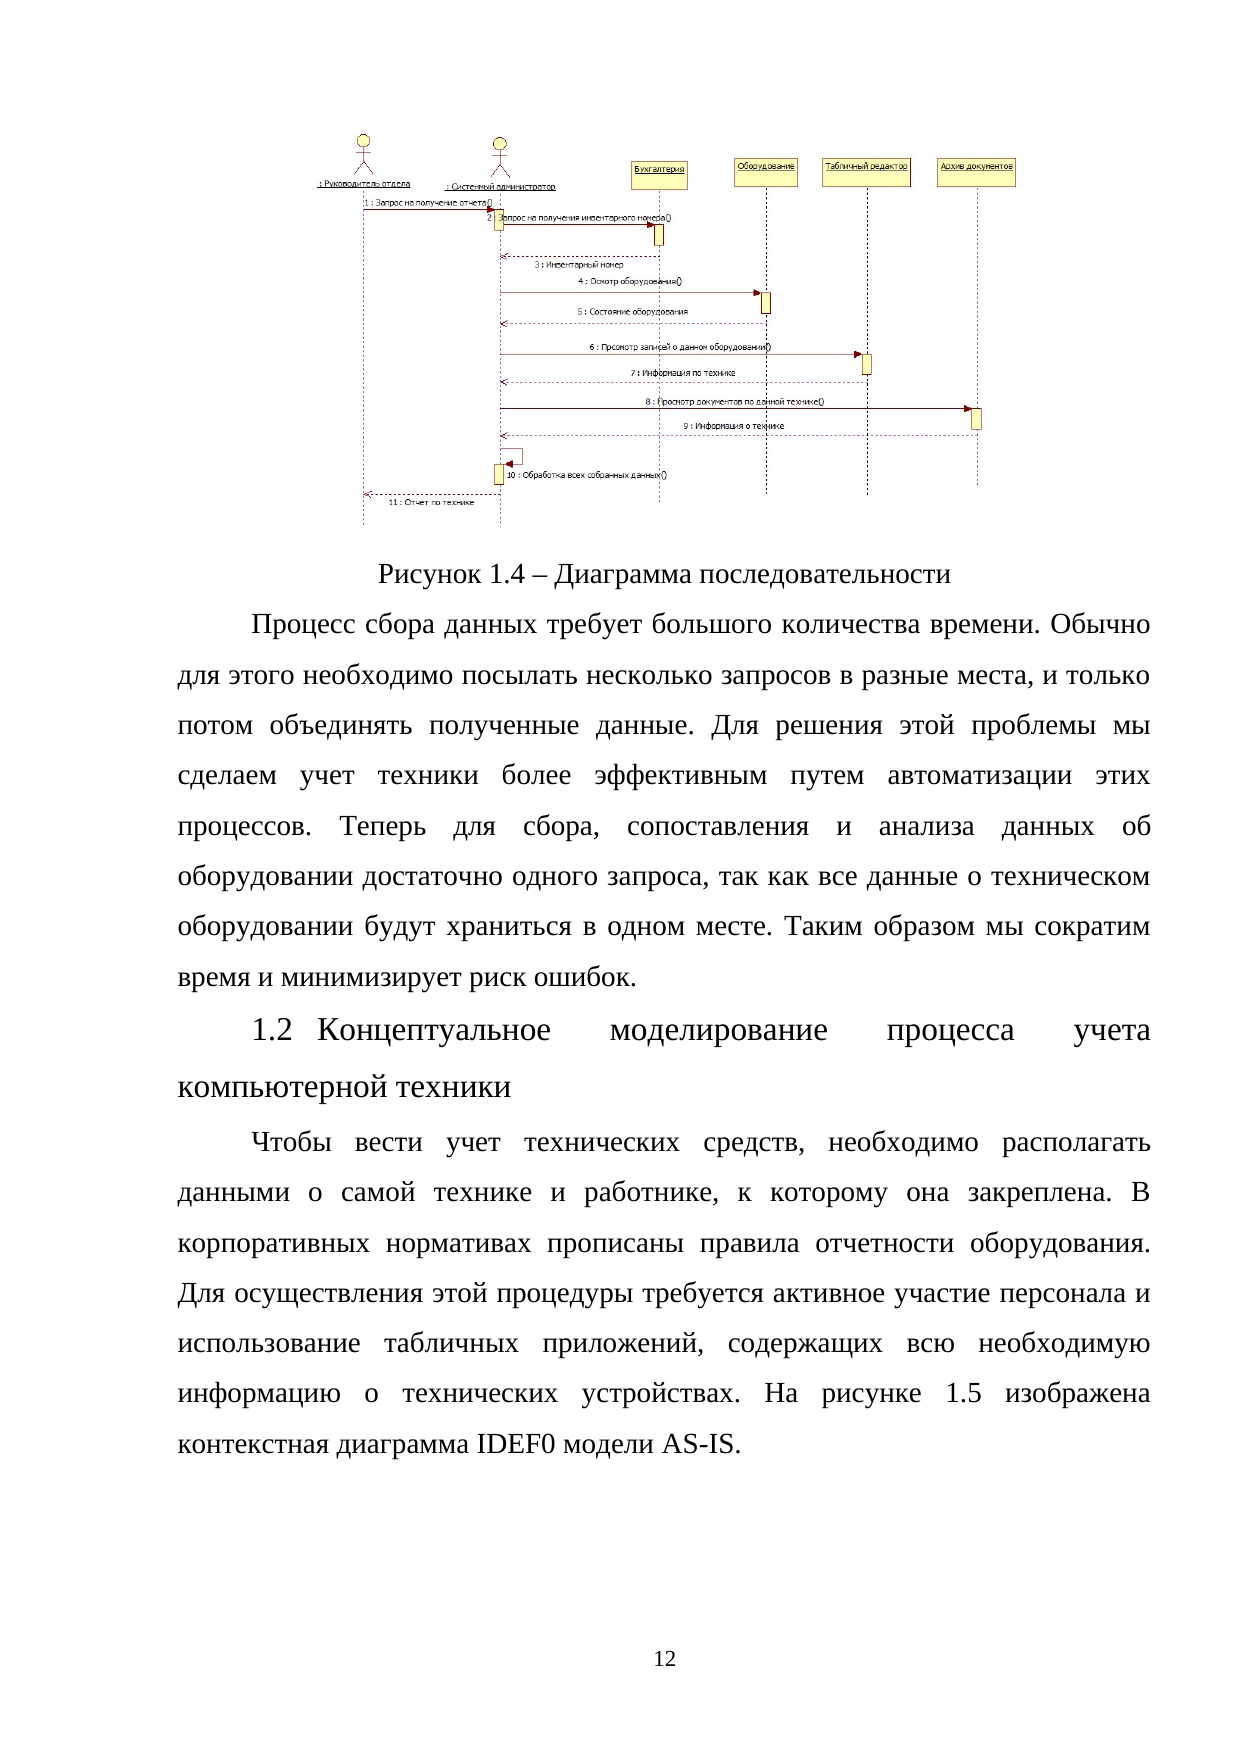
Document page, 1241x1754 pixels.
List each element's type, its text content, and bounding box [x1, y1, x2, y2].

text Чтобы вести учет технических средств, необходимо располагать данными о самой технике и работнике, к которому она закреплена. В корпоративных нормативах прописаны правила отчетности оборудования. Для осуществления этой процедуры требуется активное участие персонала и использование табличных приложений, содержащих всю необходимую информацию о технических устройствах. На рисунке 1.5 изображена контекстная диаграмма IDEF0 модели AS-IS. [177, 1124, 1152, 1459]
subtitle Концептуальное моделирование процесса учета компьютерной техники [177, 1009, 1152, 1105]
text Процесс сбора данных требует большого количества времени. Обычно для этого необходимо посылать несколько запросов в разные места, и только потом объединять полученные данные. Для решения этой проблемы мы сделаем учет техники более эффективным путем автоматизации этих процессов. Теперь для сбора, сопоставления и анализа данных об оборудовании достаточно одного запроса, так как все данные о техническом оборудовании будут храниться в одном месте. Таким образом мы сократим время и минимизирует риск ошибок. [177, 607, 1152, 992]
text Рисунок 1.4 – Диаграмма последовательности [177, 556, 1152, 590]
picture [298, 118, 1031, 542]
